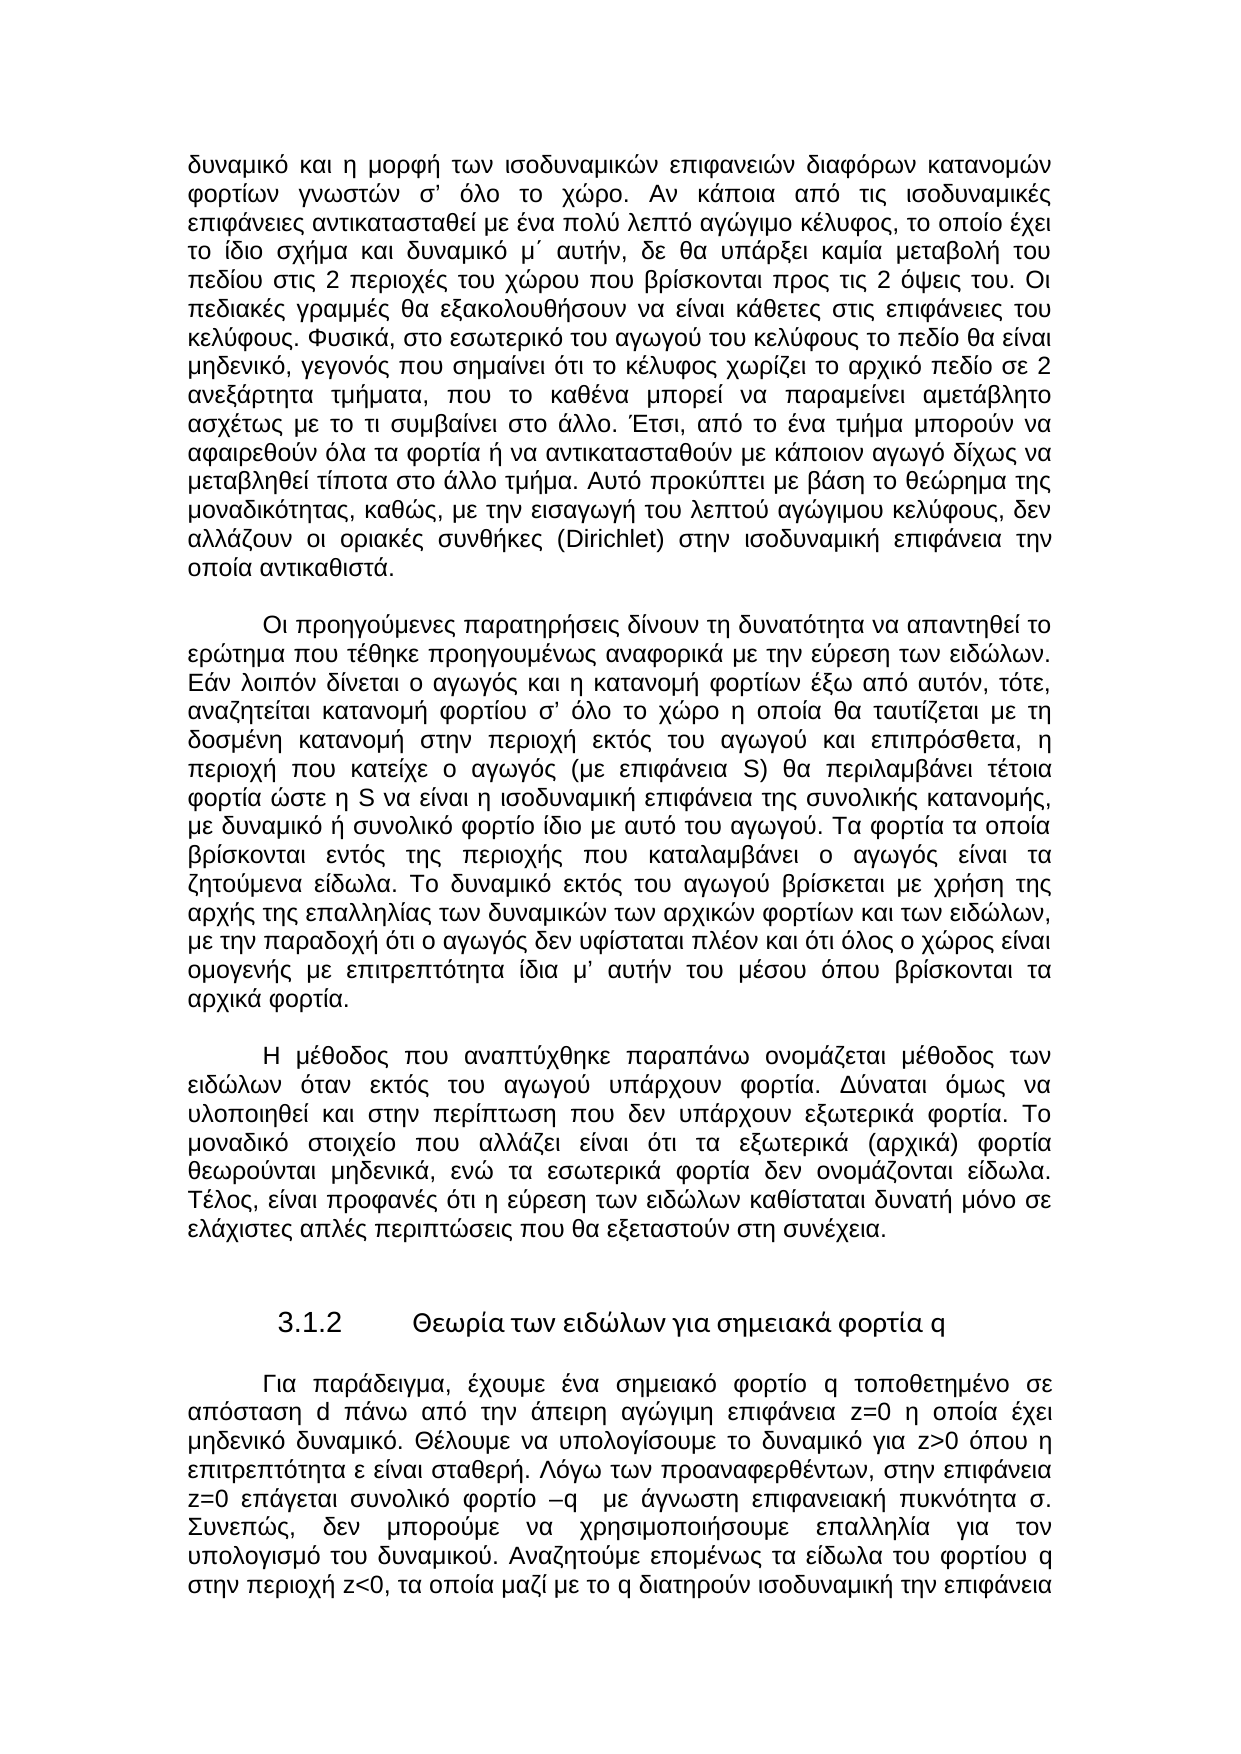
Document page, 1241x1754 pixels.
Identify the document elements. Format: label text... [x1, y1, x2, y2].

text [187, 1368, 1053, 1598]
text Η μέθοδος που αναπτύχθηκε παραπάνω ονομάζεται μέθοδος των ειδώλων όταν εκτός του αγωγού υπάρχουν φορτία. Δύναται όμως να υλοποιηθεί και στην περίπτωση που δεν υπάρχουν εξωτερικά φορτία. Το μοναδικό στοιχείο που αλλάζει είναι ότι τα εξωτερικά (αρχικά) φορτία θεωρούνται μηδενικά, ενώ τα εσωτερικά φορτία δεν ονομάζονται είδωλα. Τέλος, είναι προφανές ότι η εύρεση των ειδώλων καθίσταται δυνατή μόνο σε ελάχιστες απλές περιπτώσεις που θα εξεταστούν στη συνέχεια. [187, 1041, 1053, 1242]
subtitle Θεωρία των ειδώλων για σημειακά φορτία q [262, 1304, 1053, 1340]
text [187, 150, 1053, 581]
text Οι προηγούμενες παρατηρήσεις δίνουν τη δυνατότητα να απαντηθεί το ερώτημα που τέθηκε προηγουμένως αναφορικά με την εύρεση των ειδώλων. Εάν λοιπόν δίνεται ο αγωγός και η κατανομή φορτίων έξω από αυτόν, τότε, αναζητείται κατανομή φορτίου σ’ όλο το χώρο η οποία θα ταυτίζεται με τη δοσμένη κατανομή στην περιοχή εκτός του αγωγού και επιπρόσθετα, η περιοχή που κατείχε ο αγωγός (με επιφάνεια S) θα περιλαμβάνει τέτοια φορτία ώστε η S να είναι η ισοδυναμική επιφάνεια της συνολικής κατανομής, με δυναμικό ή συνολικό φορτίο ίδιο με αυτό του αγωγού. Τα φορτία τα οποία βρίσκονται εντός της περιοχής που καταλαμβάνει ο αγωγός είναι τα ζητούμενα είδωλα. Το δυναμικό εκτός του αγωγού βρίσκεται με χρήση της αρχής της επαλληλίας των δυναμικών των αρχικών φορτίων και των ειδώλων, με την παραδοχή ότι ο αγωγός δεν υφίσταται πλέον και ότι όλος ο χώρος είναι ομογενής με επιτρεπτότητα ίδια μ’ αυτήν του μέσου όπου βρίσκονται τα αρχικά φορτία. [187, 610, 1053, 1012]
